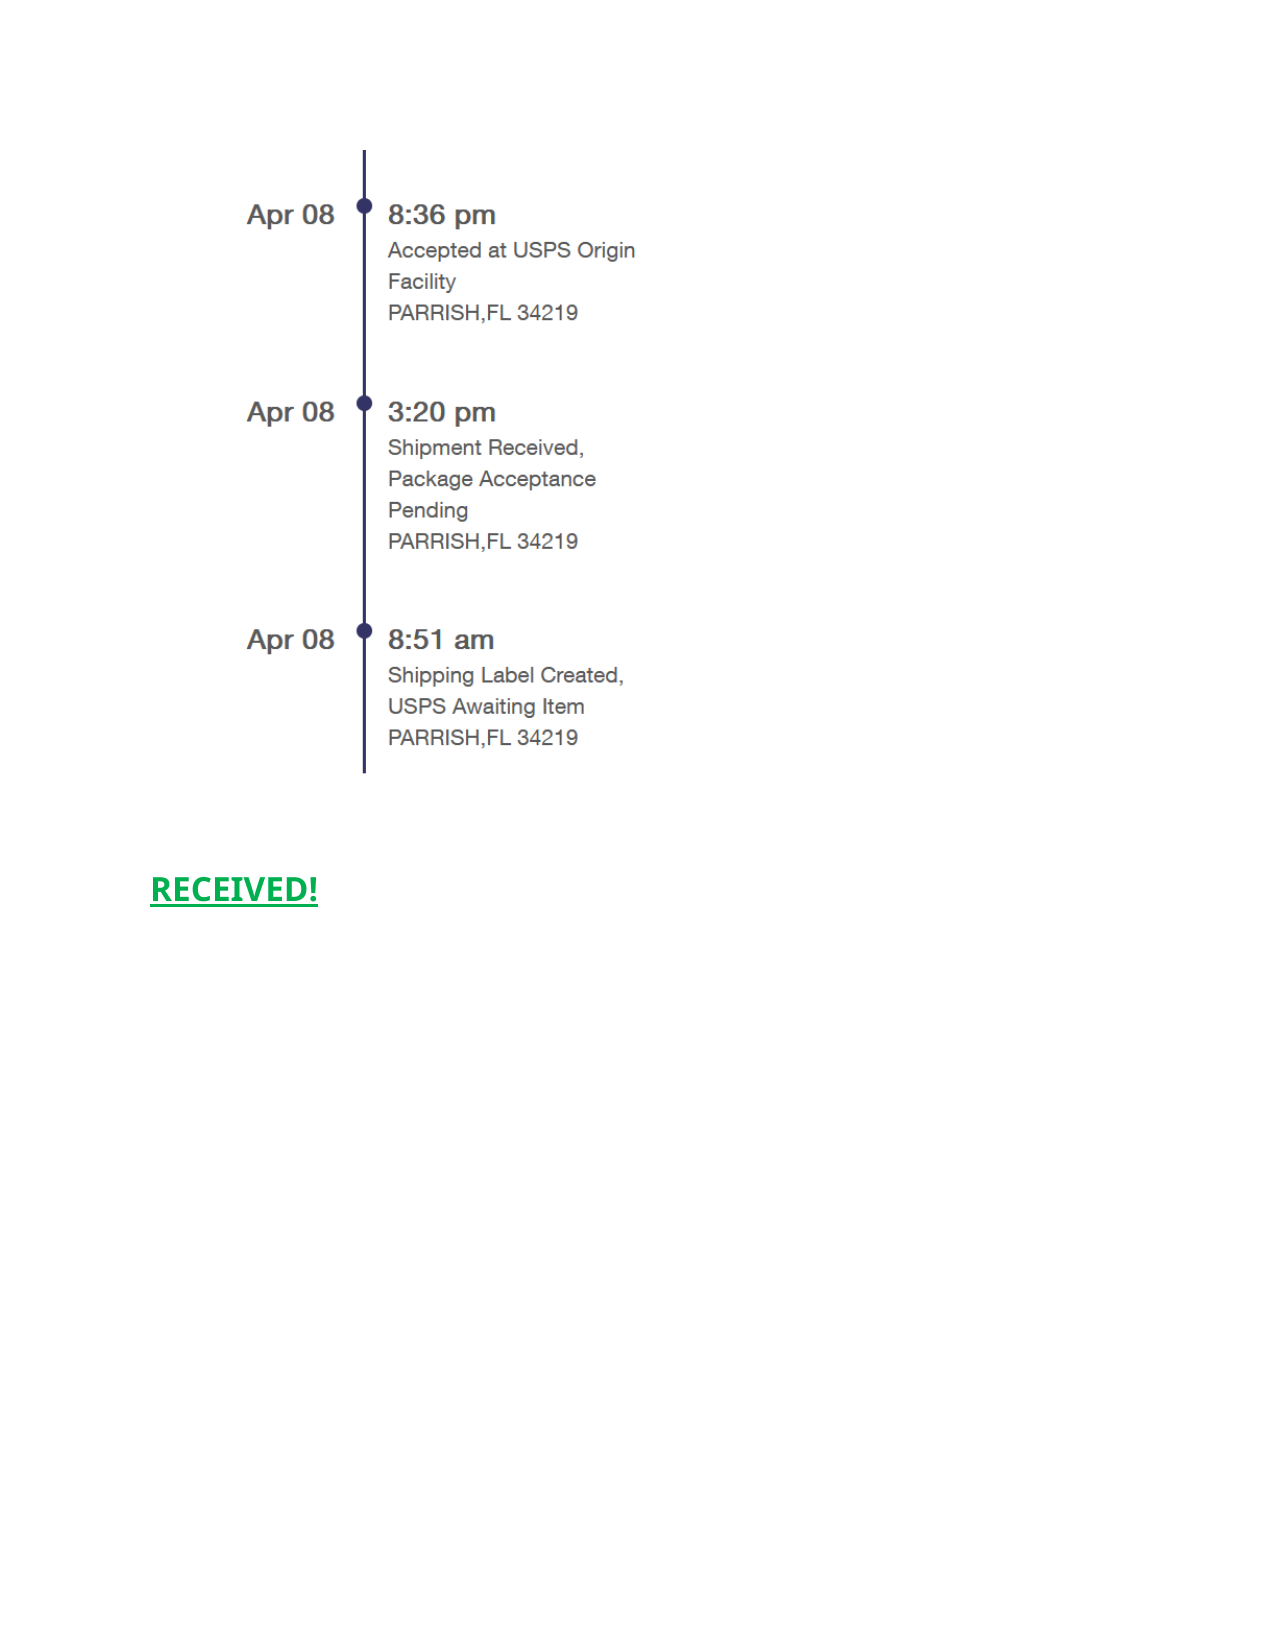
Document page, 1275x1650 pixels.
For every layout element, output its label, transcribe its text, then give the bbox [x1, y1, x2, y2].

text RECEIVED! [150, 866, 1125, 912]
picture [150, 150, 705, 789]
